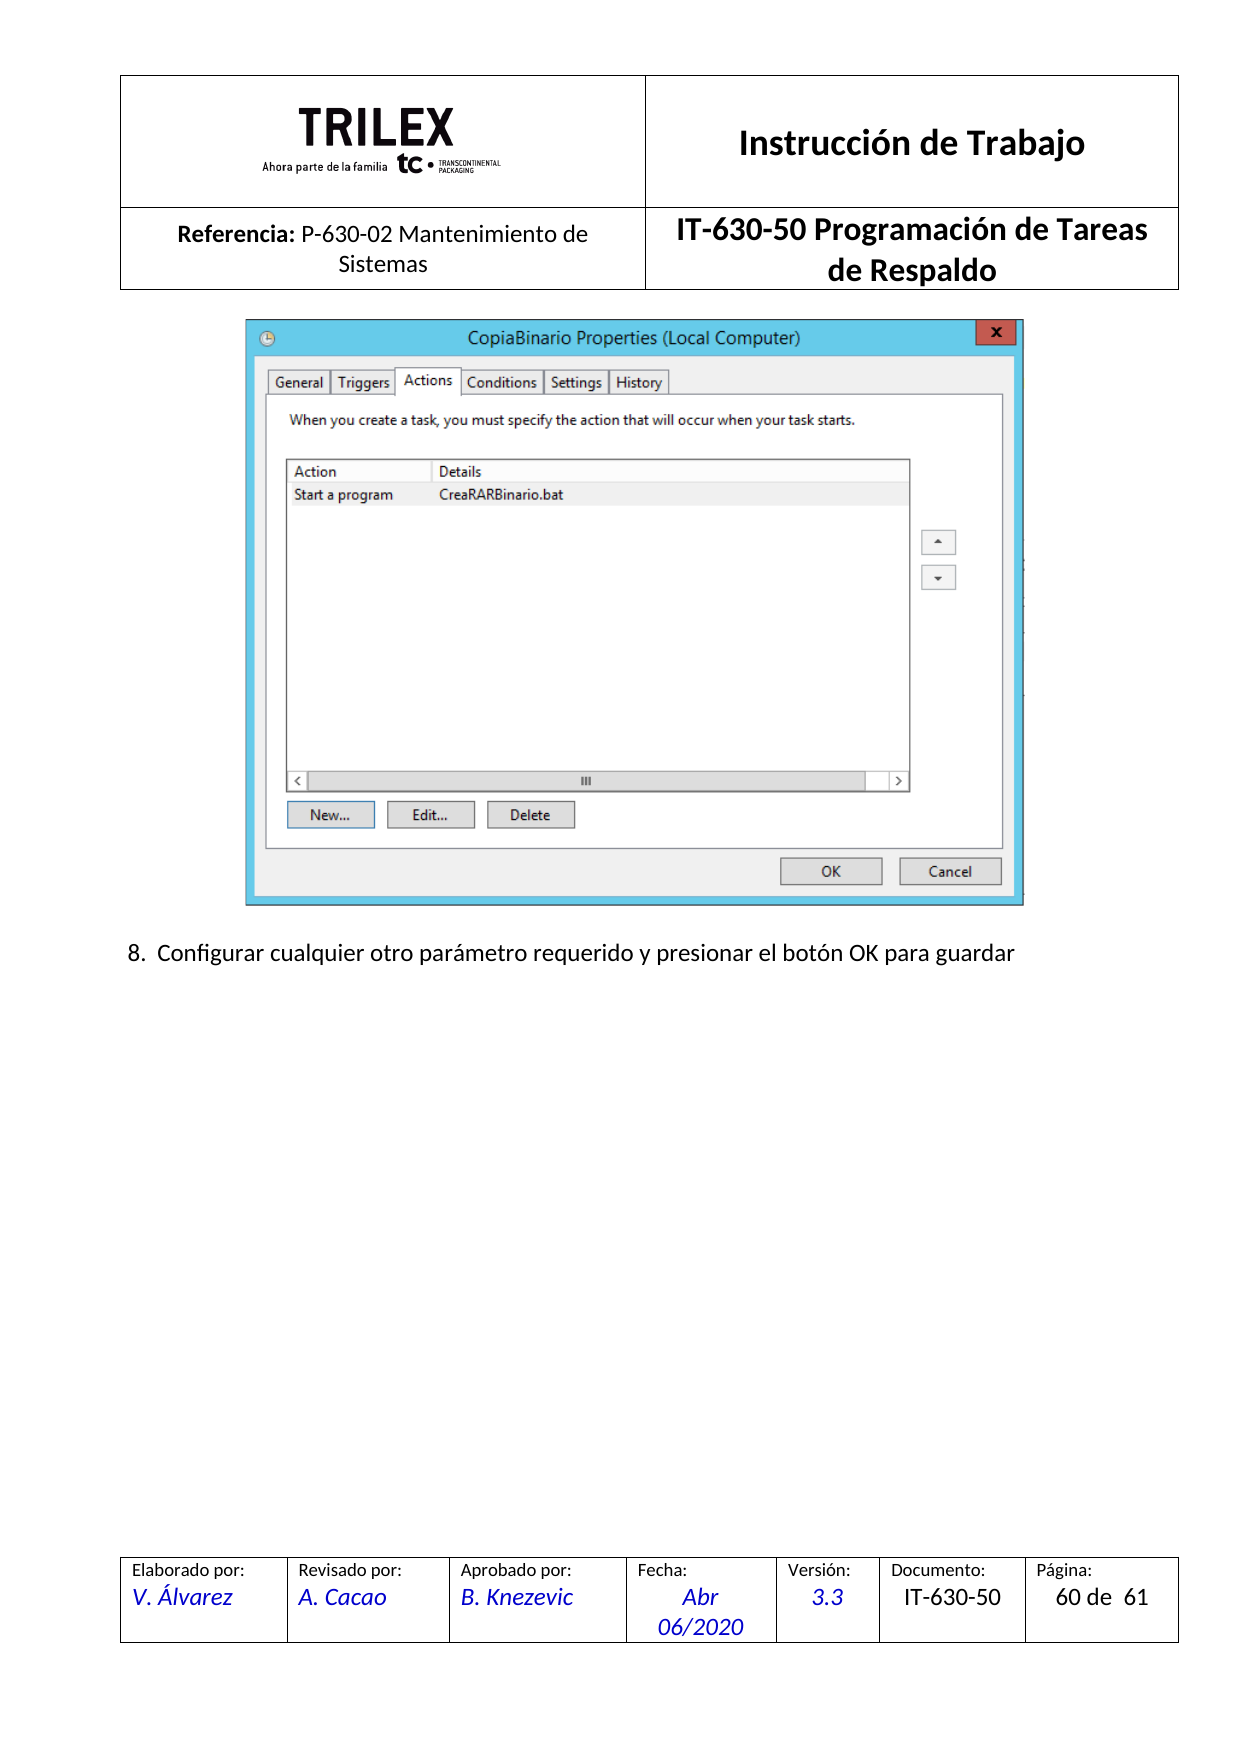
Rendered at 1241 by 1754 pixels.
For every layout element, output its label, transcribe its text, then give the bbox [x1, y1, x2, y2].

picture [245, 319, 1025, 907]
picture [243, 82, 523, 199]
list Configurar cualquier otro parámetro requerido y presionar el botón OK para guardar [127, 937, 1143, 968]
